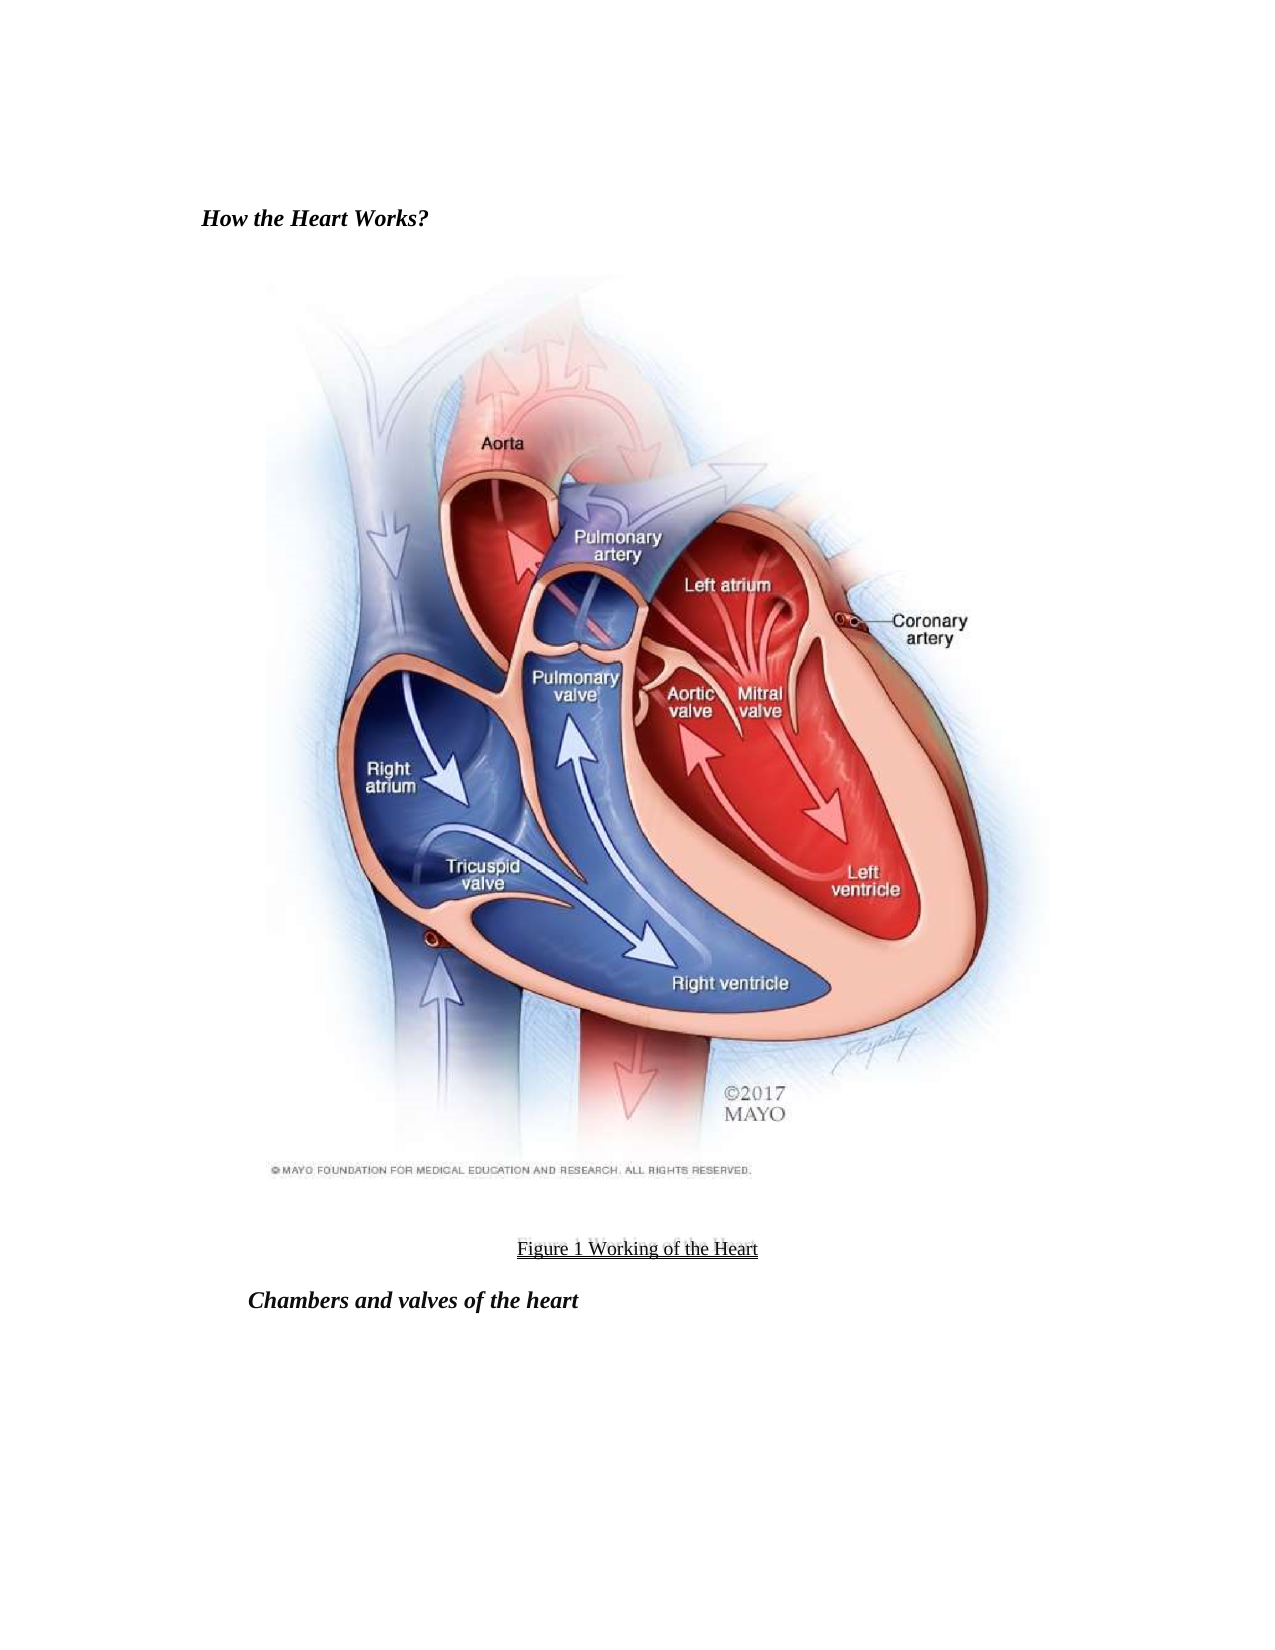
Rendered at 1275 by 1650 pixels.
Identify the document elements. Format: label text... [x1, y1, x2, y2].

picture [503, 1226, 778, 1269]
text How the Heart Works? [195, 204, 1081, 232]
picture [265, 274, 1050, 1179]
